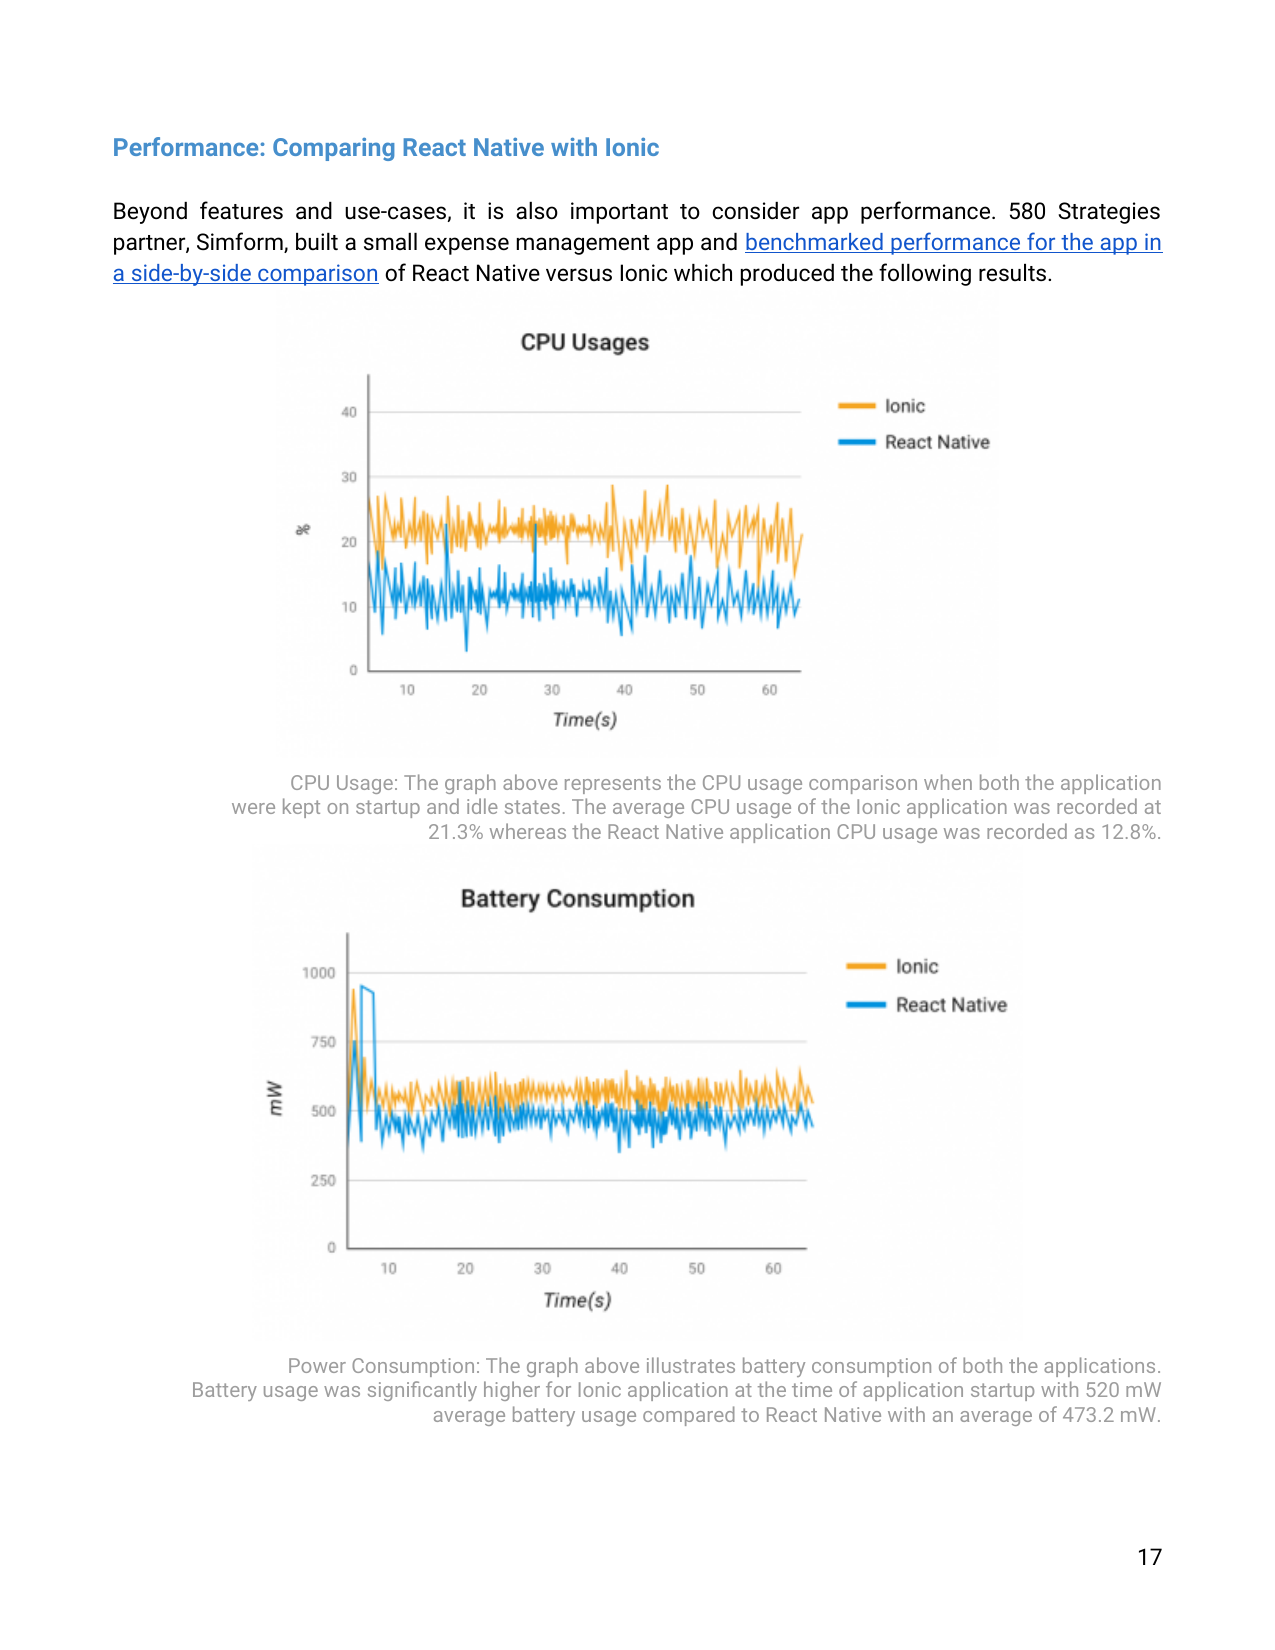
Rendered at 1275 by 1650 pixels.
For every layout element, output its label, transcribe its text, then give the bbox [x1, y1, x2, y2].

text Power Consumption: The graph above illustrates battery consumption of both the applications. Battery usage was significantly higher for Ionic application at the time of application startup with 520 mW average battery usage compared to React Native with an average of 473.2 mW. [187, 1354, 1162, 1427]
subtitle Performance: Comparing React Native with Ionic [112, 133, 1162, 163]
text Beyond features and use-cases, it is also important to consider app performance. 580 Strategies partner, Simform, built a small expense management app and benchmarked performance for the app in a side-by-side comparison of React Native versus Ionic which produced the following results. [112, 198, 1162, 287]
picture [276, 290, 999, 758]
picture [251, 844, 1024, 1341]
text CPU Usage: The graph above represents the CPU usage comparison when both the application were kept on startup and idle states. The average CPU usage of the Ionic application was recorded at 21.3% whereas the React Native application CPU usage was recorded as 12.8%. [187, 771, 1162, 844]
